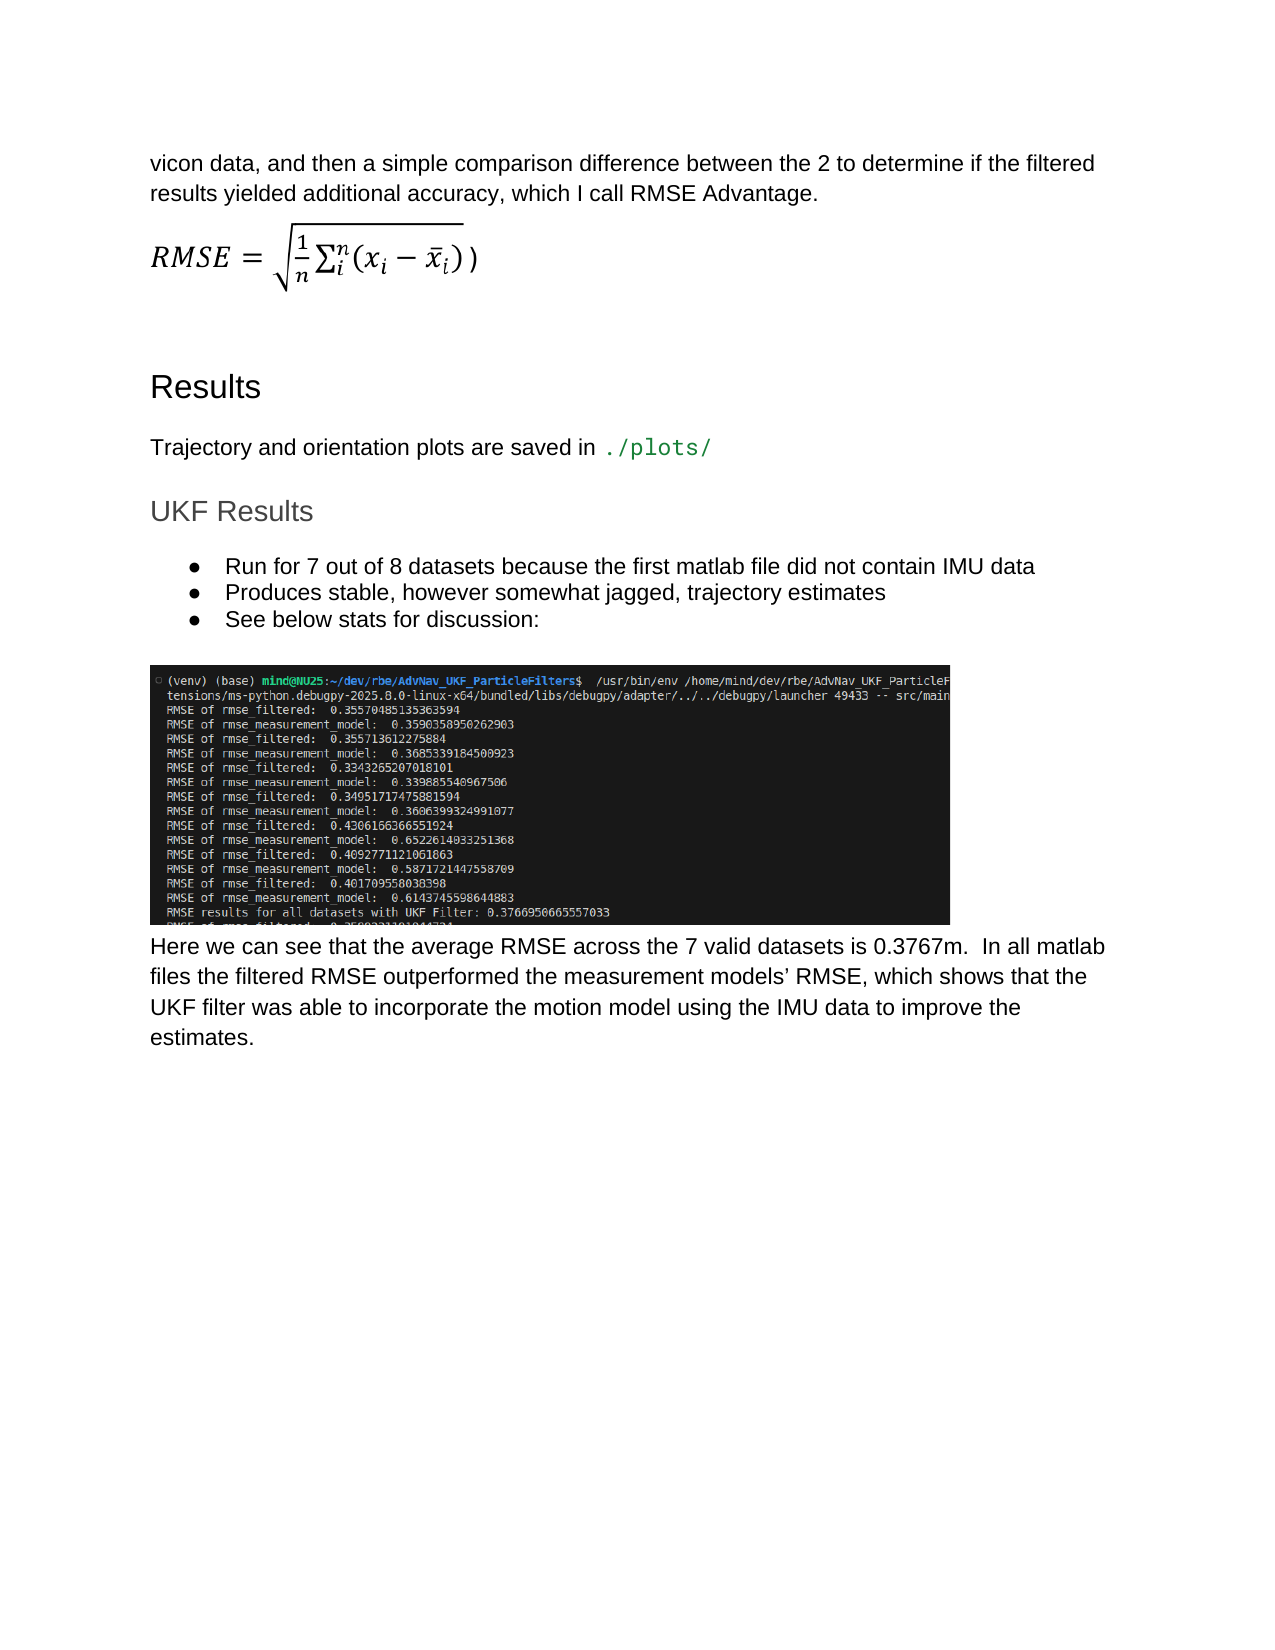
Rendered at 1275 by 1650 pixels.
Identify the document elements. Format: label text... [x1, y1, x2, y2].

list See below stats for discussion: [187, 606, 1125, 632]
picture [150, 210, 484, 296]
picture [150, 665, 951, 925]
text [150, 150, 1125, 207]
subtitle Results [150, 367, 1125, 406]
subtitle UKF Results [150, 494, 1125, 528]
text Here we can see that the average RMSE across the 7 valid datasets is 0.3767m. In all matlab files the filtered RMSE outperformed the measurement models’ RMSE, which shows that the UKF filter was able to incorporate the motion model using the IMU data to improve the estimates. [150, 933, 1125, 1050]
list Produces stable, however somewhat jagged, trajectory estimates [187, 579, 1125, 606]
text Trajectory and orientation plots are saved in ./plots/ [150, 431, 1125, 461]
list Run for 7 out of 8 datasets because the first matlab file did not contain IMU data [187, 553, 1125, 579]
